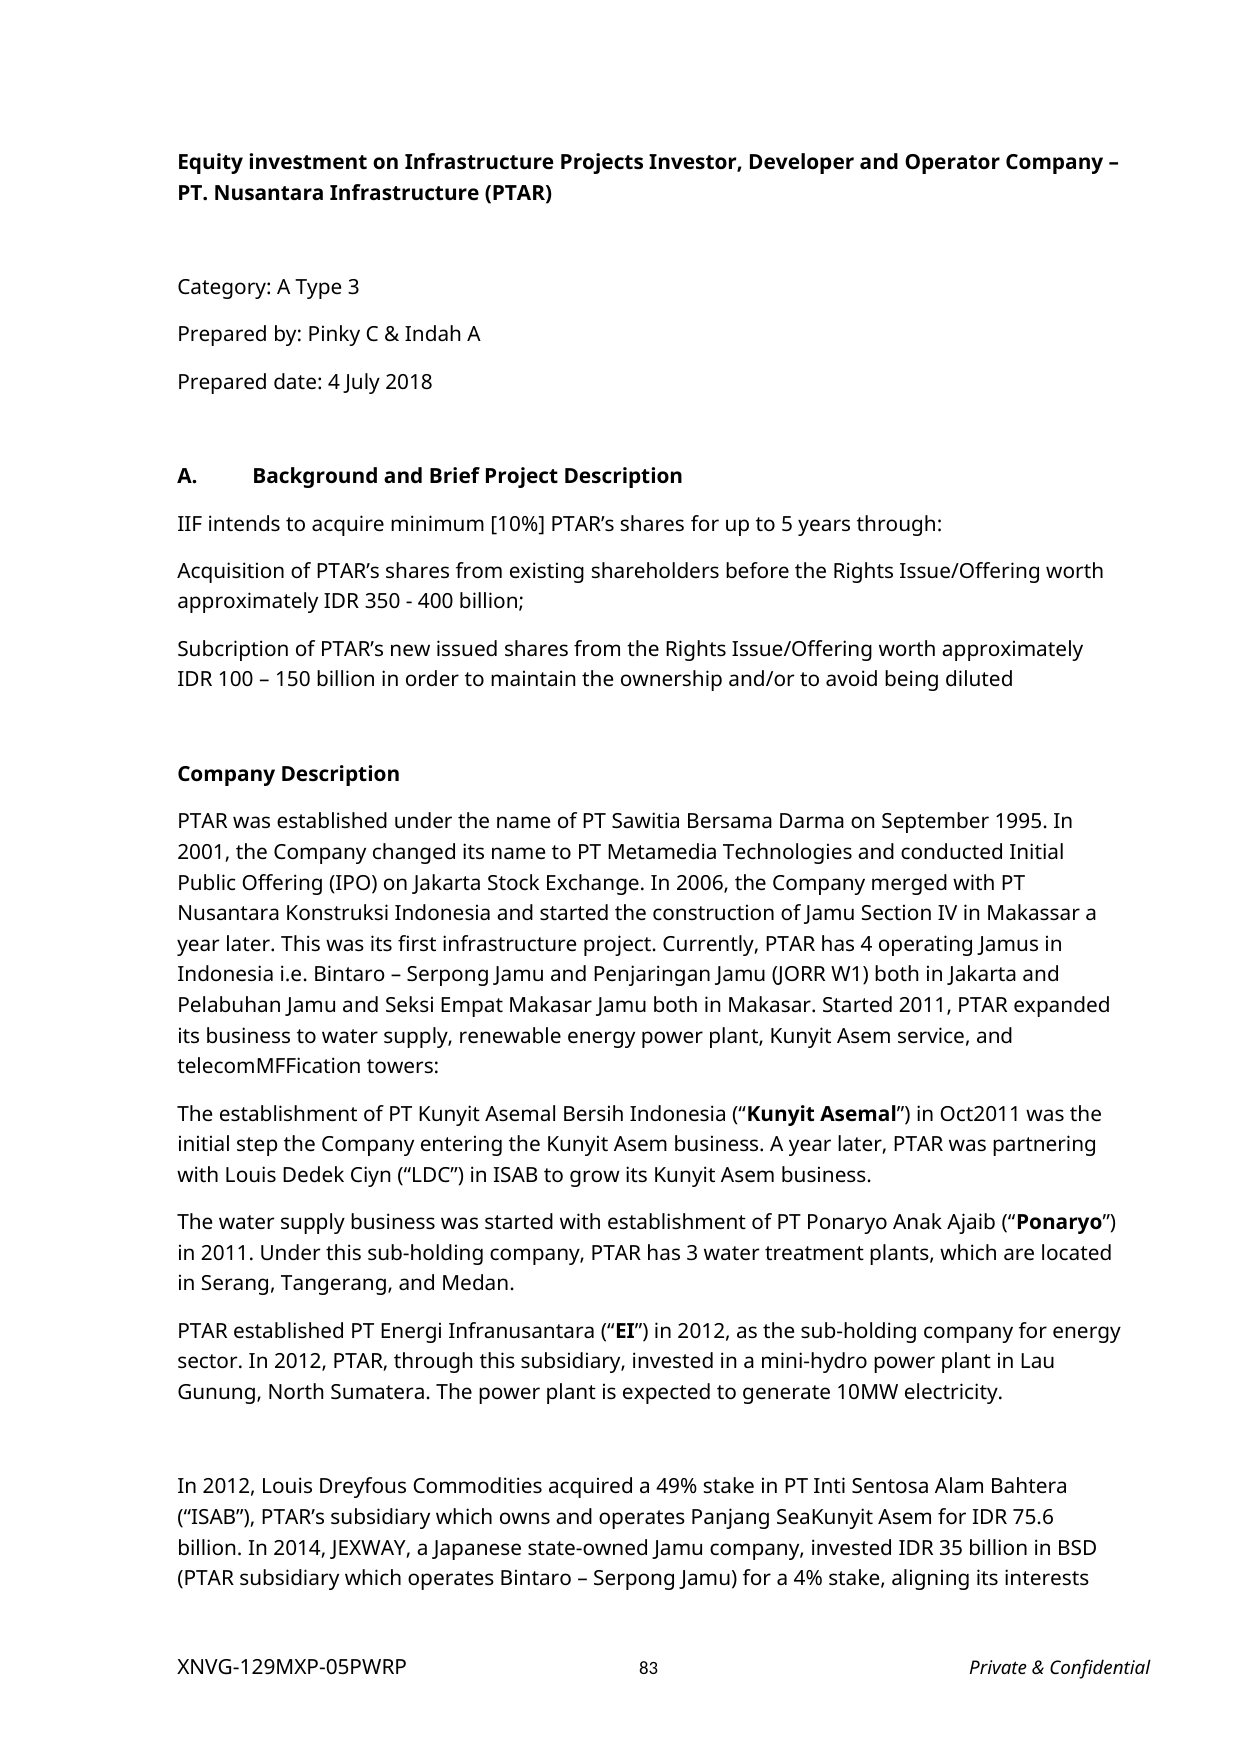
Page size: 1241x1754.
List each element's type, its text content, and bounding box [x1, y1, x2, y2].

text Equity investment on Infrastructure Projects Investor, Developer and Operator Company – PT. Nusantara Infrastructure (PTAR) [177, 147, 1122, 206]
text IIF intends to acquire minimum [10%] PTAR’s shares for up to 5 years through: [177, 509, 1122, 537]
text The water supply business was started with establishment of PT Ponaryo Anak Ajaib (“Ponaryo”) in 2011. Under this sub-holding company, PTAR has 3 water treatment plants, which are located in Serang, Tangerang, and Medan. [177, 1207, 1122, 1297]
text Company Description [177, 759, 1122, 787]
text The establishment of PT Kunyit Asemal Bersih Indonesia (“Kunyit Asemal”) in Oct2011 was the initial step the Company entering the Kunyit Asem business. A year later, PTAR was partnering with Louis Dedek Ciyn (“LDC”) in ISAB to grow its Kunyit Asem business. [177, 1099, 1122, 1188]
text Category: A Type 3 [177, 272, 1122, 301]
text Prepared date: 4 July 2018 [177, 367, 1122, 395]
text Acquisition of PTAR’s shares from existing shareholders before the Rights Issue/Offering worth approximately IDR 350 - 400 billion; [177, 556, 1122, 615]
text Prepared by: Pinky C & Indah A [177, 319, 1122, 348]
text PTAR established PT Energi Infranusantara (“EI”) in 2012, as the sub-holding company for energy sector. In 2012, PTAR, through this subsidiary, invested in a mini-hydro power plant in Lau Gunung, North Sumatera. The power plant is expected to generate 10MW electricity. [177, 1316, 1122, 1405]
text A. Background and Brief Project Description [177, 461, 1122, 490]
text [177, 1472, 1122, 1592]
text Subcription of PTAR’s new issued shares from the Rights Issue/Offering worth approximately IDR 100 – 150 billion in order to maintain the ownership and/or to avoid being diluted [177, 634, 1122, 693]
text PTAR was established under the name of PT Sawitia Bersama Darma on September 1995. In 2001, the Company changed its name to PT Metamedia Technologies and conducted Initial Public Offering (IPO) on Jakarta Stock Exchange. In 2006, the Company merged with PT Nusantara Konstruksi Indonesia and started the construction of Jamu Section IV in Makassar a year later. This was its first infrastructure project. Currently, PTAR has 4 operating Jamus in Indonesia i.e. Bintaro – Serpong Jamu and Penjaringan Jamu (JORR W1) both in Jakarta and Pelabuhan Jamu and Seksi Empat Makasar Jamu both in Makasar. Started 2011, PTAR expanded its business to water supply, renewable energy power plant, Kunyit Asem service, and telecomMFFication towers: [177, 806, 1122, 1080]
